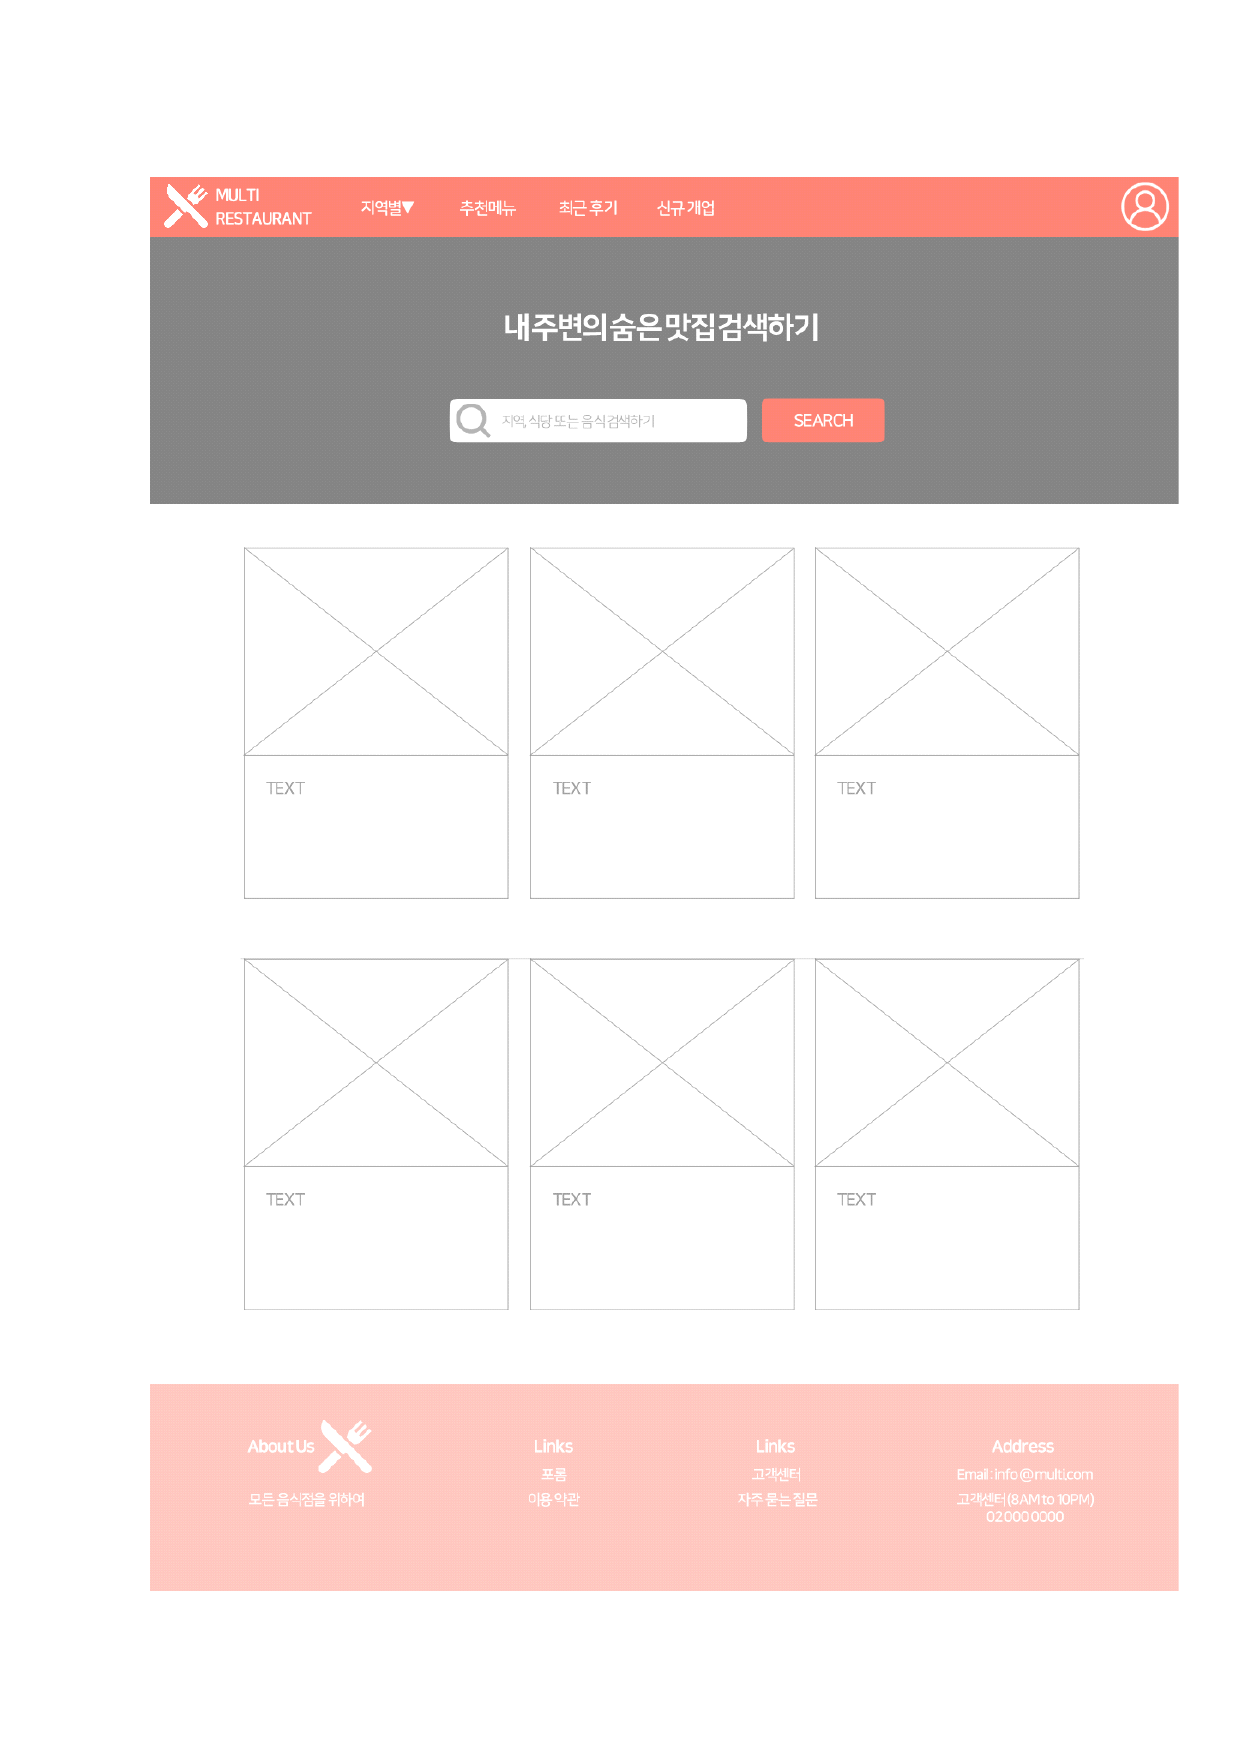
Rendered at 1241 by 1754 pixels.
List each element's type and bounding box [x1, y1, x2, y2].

picture [150, 177, 1179, 1591]
